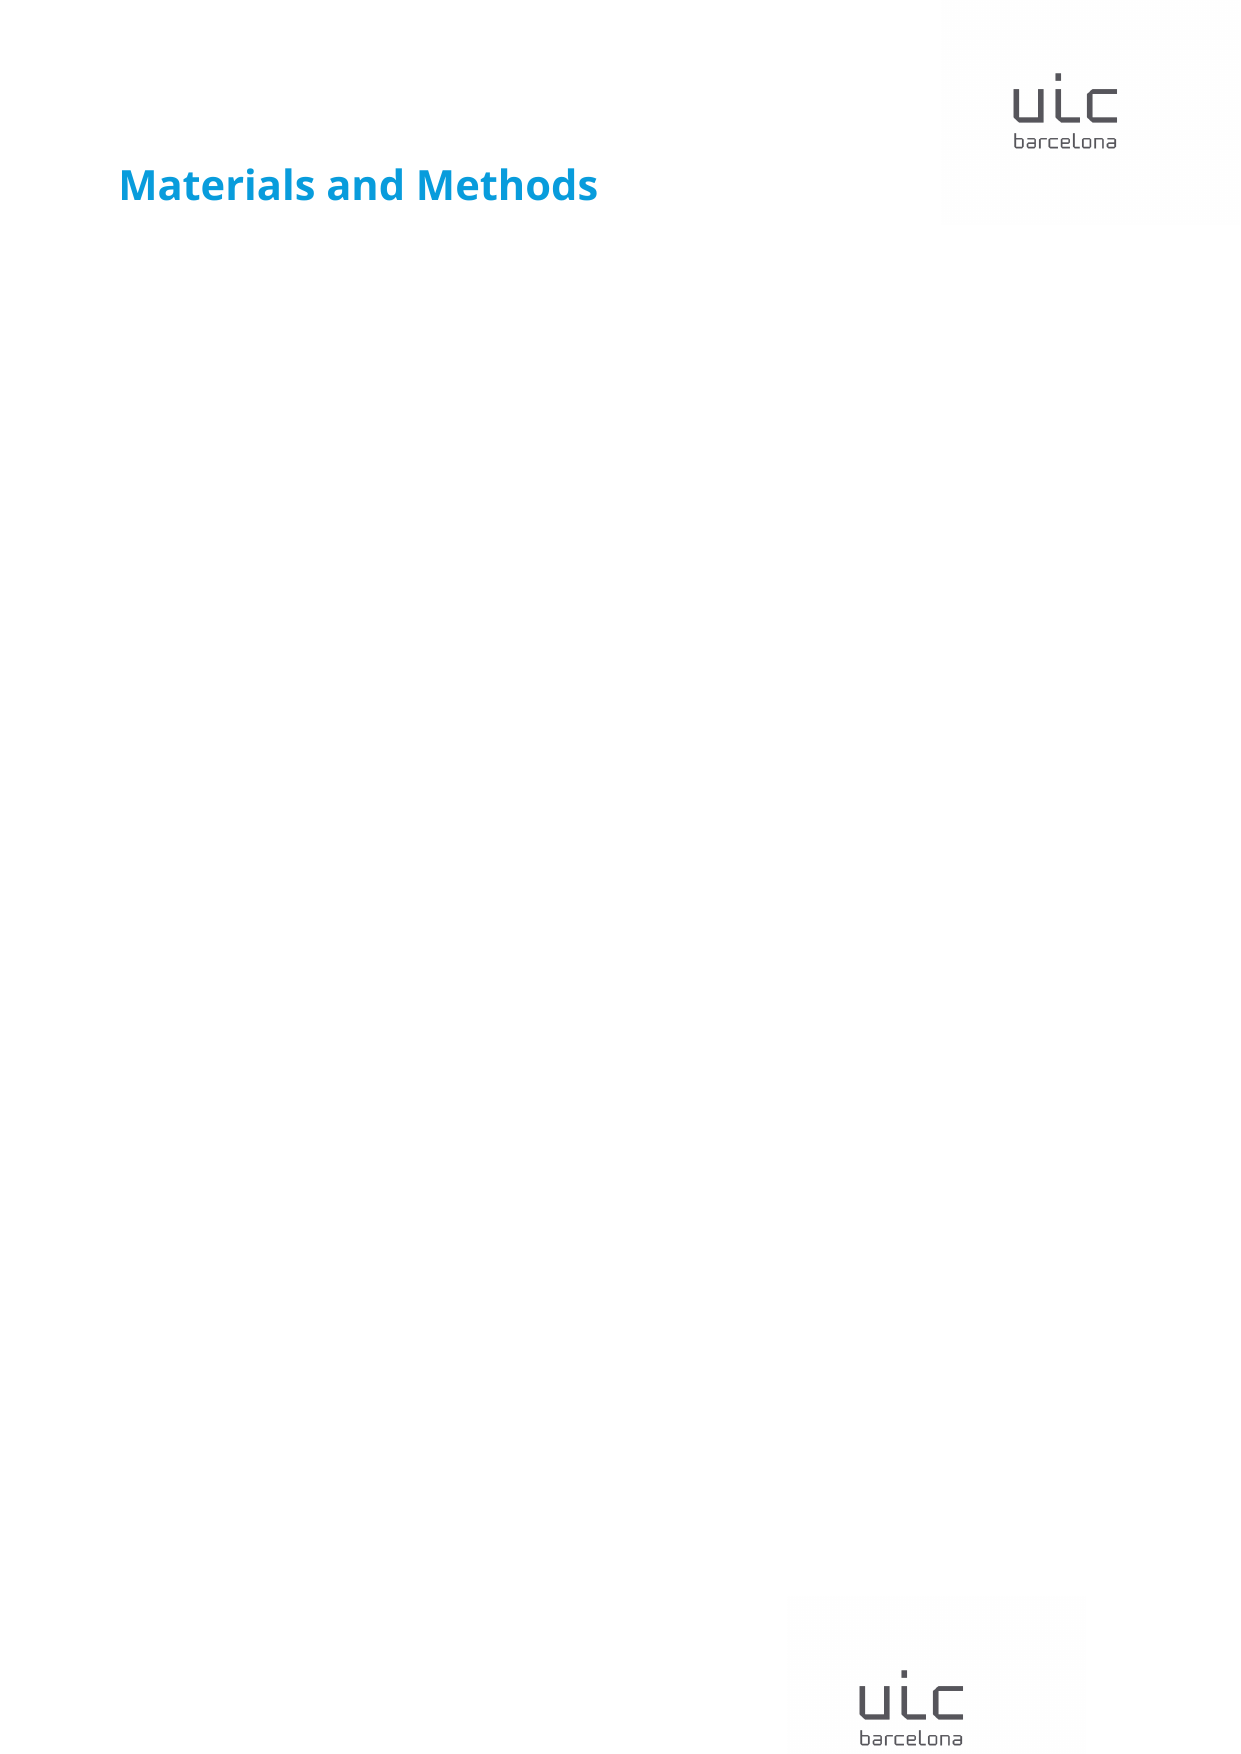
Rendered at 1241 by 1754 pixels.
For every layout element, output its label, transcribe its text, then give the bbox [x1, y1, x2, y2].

picture [941, 0, 1240, 225]
picture [787, 1596, 1087, 1754]
subtitle Materials and Methods [118, 156, 941, 212]
